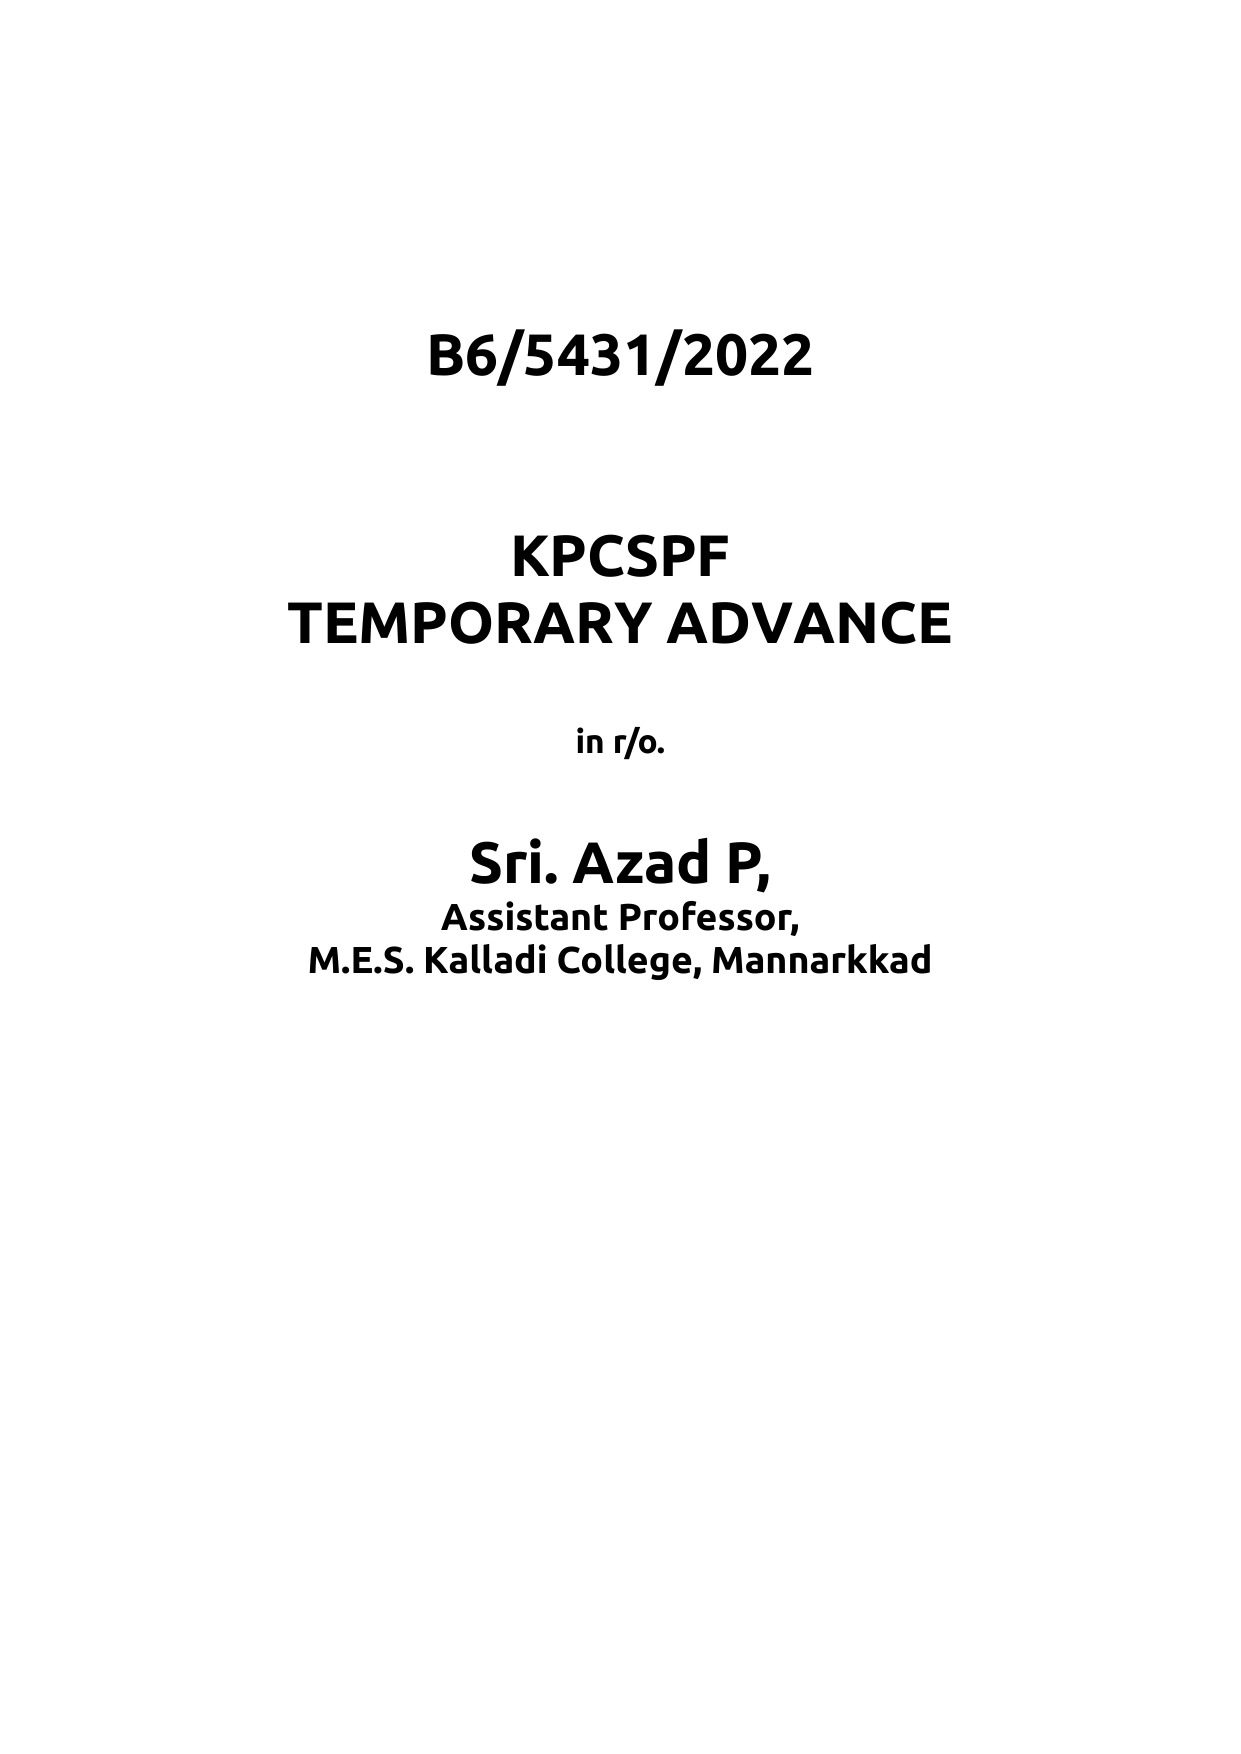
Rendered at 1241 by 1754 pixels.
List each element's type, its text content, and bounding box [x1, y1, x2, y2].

text B6/5431/2022 [118, 319, 1122, 386]
text M.E.S. Kalladi College, Mannarkkad [118, 937, 1122, 981]
text Sri. Azad P, [118, 827, 1122, 894]
text KPCSPF [118, 521, 1122, 588]
text TEMPORARY ADVANCE [118, 588, 1122, 655]
text in r/o. [118, 722, 1122, 760]
text Assistant Professor, [118, 894, 1122, 937]
